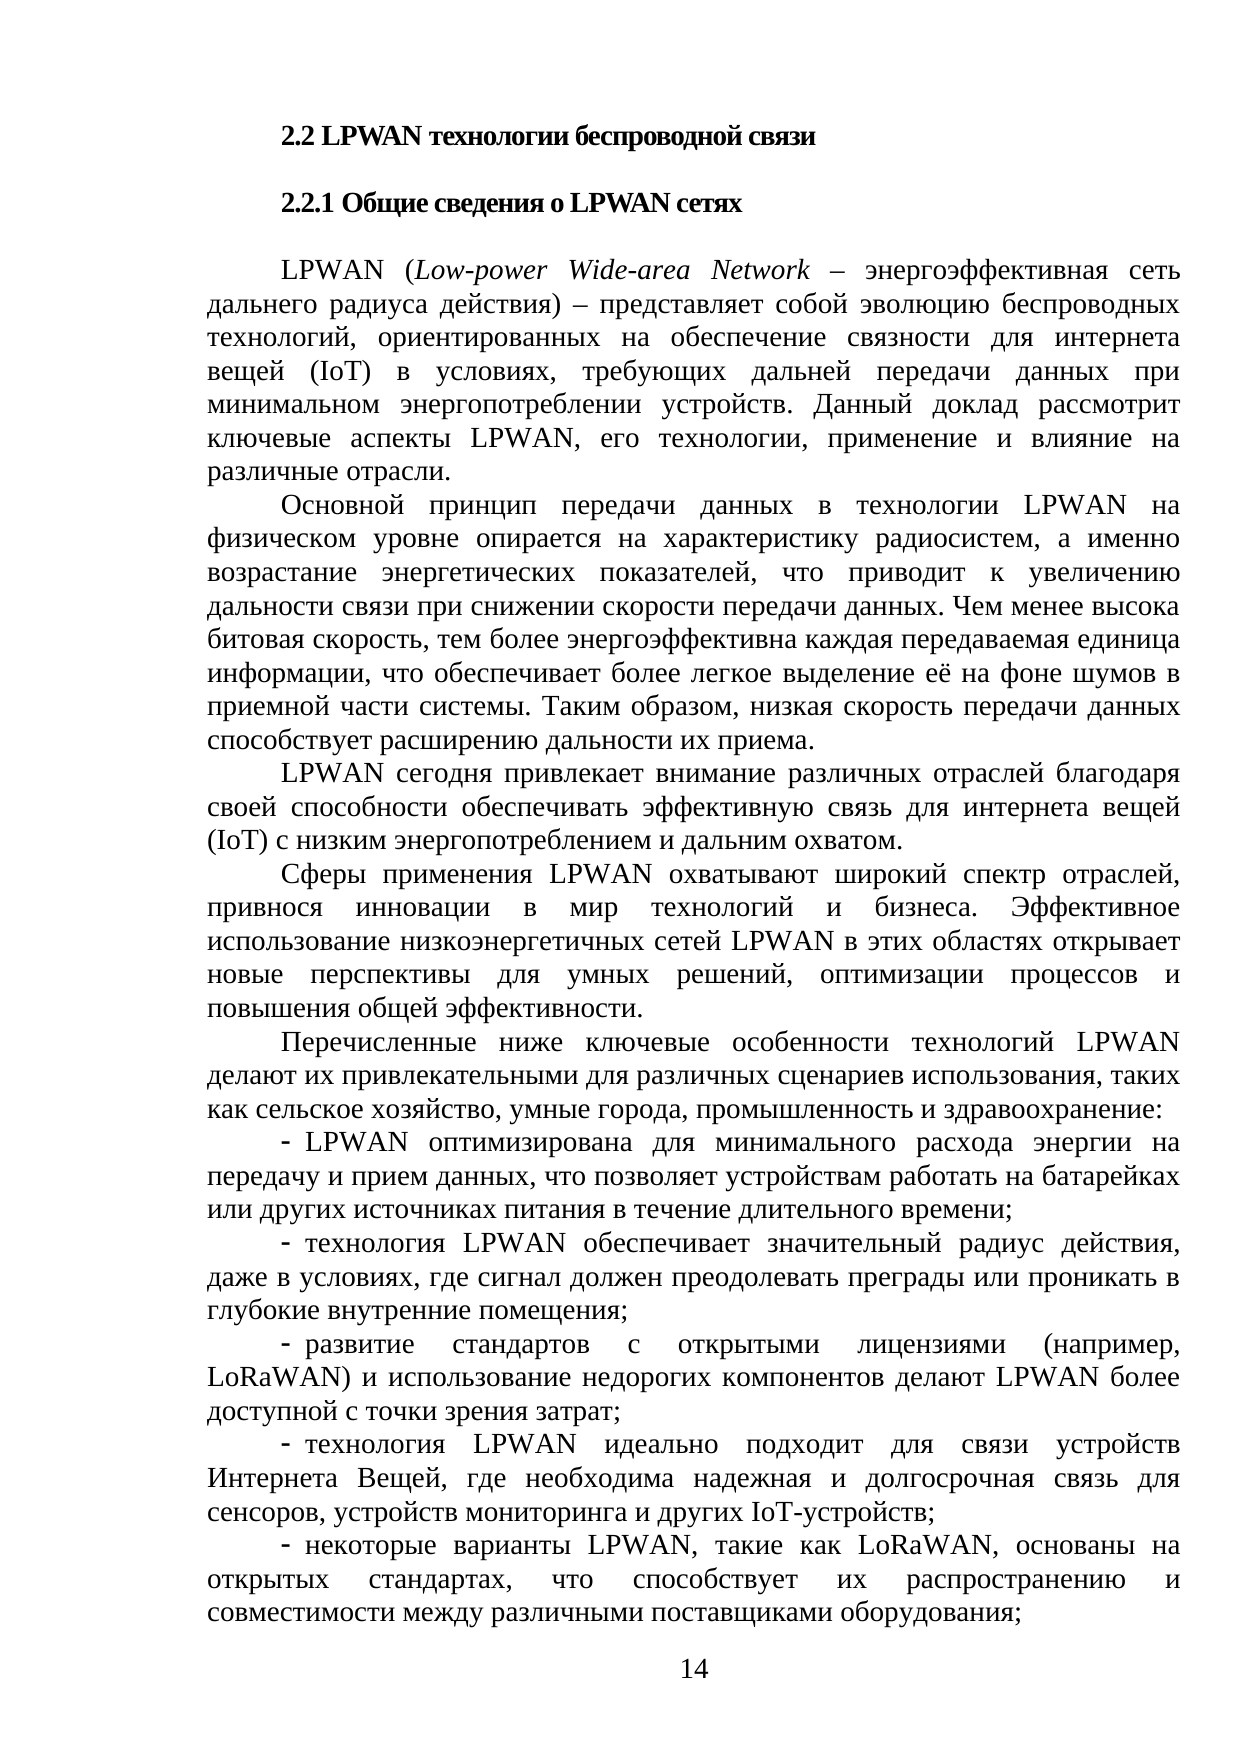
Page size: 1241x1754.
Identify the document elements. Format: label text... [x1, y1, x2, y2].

text Основной принцип передачи данных в технологии LPWAN на физическом уровне опирается на характеристику радиосистем, а именно возрастание энергетических показателей, что приводит к увеличению дальности связи при снижении скорости передачи данных. Чем менее высока битовая скорость, тем более энергоэффективна каждая передаваемая единица информации, что обеспечивает более легкое выделение её на фоне шумов в приемной части системы. Таким образом, низкая скорость передачи данных способствует расширению дальности их приема. [207, 487, 1181, 755]
text Перечисленные ниже ключевые особенности технологий LPWAN делают их привлекательными для различных сценариев использования, таких как сельское хозяйство, умные города, промышленность и здравоохранение: [207, 1024, 1181, 1124]
text технология LPWAN обеспечивает значительный радиус действия, даже в условиях, где сигнал должен преодолевать преграды или проникать в глубокие внутренние помещения; [207, 1225, 1181, 1326]
text Cферы применения LPWAN охватывают широкий спектр отраслей, привнося инновации в мир технологий и бизнеса. Эффективное использование низкоэнергетичных сетей LPWAN в этих областях открывает новые перспективы для умных решений, оптимизации процессов и повышения общей эффективности. [207, 856, 1181, 1024]
list Общие сведения о LPWAN сетях [207, 185, 1181, 219]
text некоторые варианты LPWAN, такие как LoRaWAN, основаны на открытых стандартах, что способствует их распространению и совместимости между различными поставщиками оборудования; [207, 1527, 1181, 1628]
text развитие стандартов с открытыми лицензиями (например, LoRaWAN) и использование недорогих компонентов делают LPWAN более доступной с точки зрения затрат; [207, 1326, 1181, 1427]
text LPWAN оптимизирована для минимального расхода энергии на передачу и прием данных, что позволяет устройствам работать на батарейках или других источниках питания в течение длительного времени; [207, 1124, 1181, 1225]
text технология LPWAN идеально подходит для связи устройств Интернета Вещей, где необходима надежная и долгосрочная связь для сенсоров, устройств мониторинга и других IoT-устройств; [207, 1427, 1181, 1527]
text LPWAN технологии беспроводной связи [207, 118, 1181, 152]
text LPWAN сегодня привлекает внимание различных отраслей благодаря своей способности обеспечивать эффективную связь для интернета вещей (IoT) с низким энергопотреблением и дальним охватом. [207, 755, 1181, 856]
text LPWAN (Low-power Wide-area Network – энергоэффективная сеть дальнего радиуса действия) – представляет собой эволюцию беспроводных технологий, ориентированных на обеспечение связности для интернета вещей (IoT) в условиях, требующих дальней передачи данных при минимальном энергопотреблении устройств. Данный доклад рассмотрит ключевые аспекты LPWAN, его технологии, применение и влияние на различные отрасли. [207, 252, 1181, 487]
